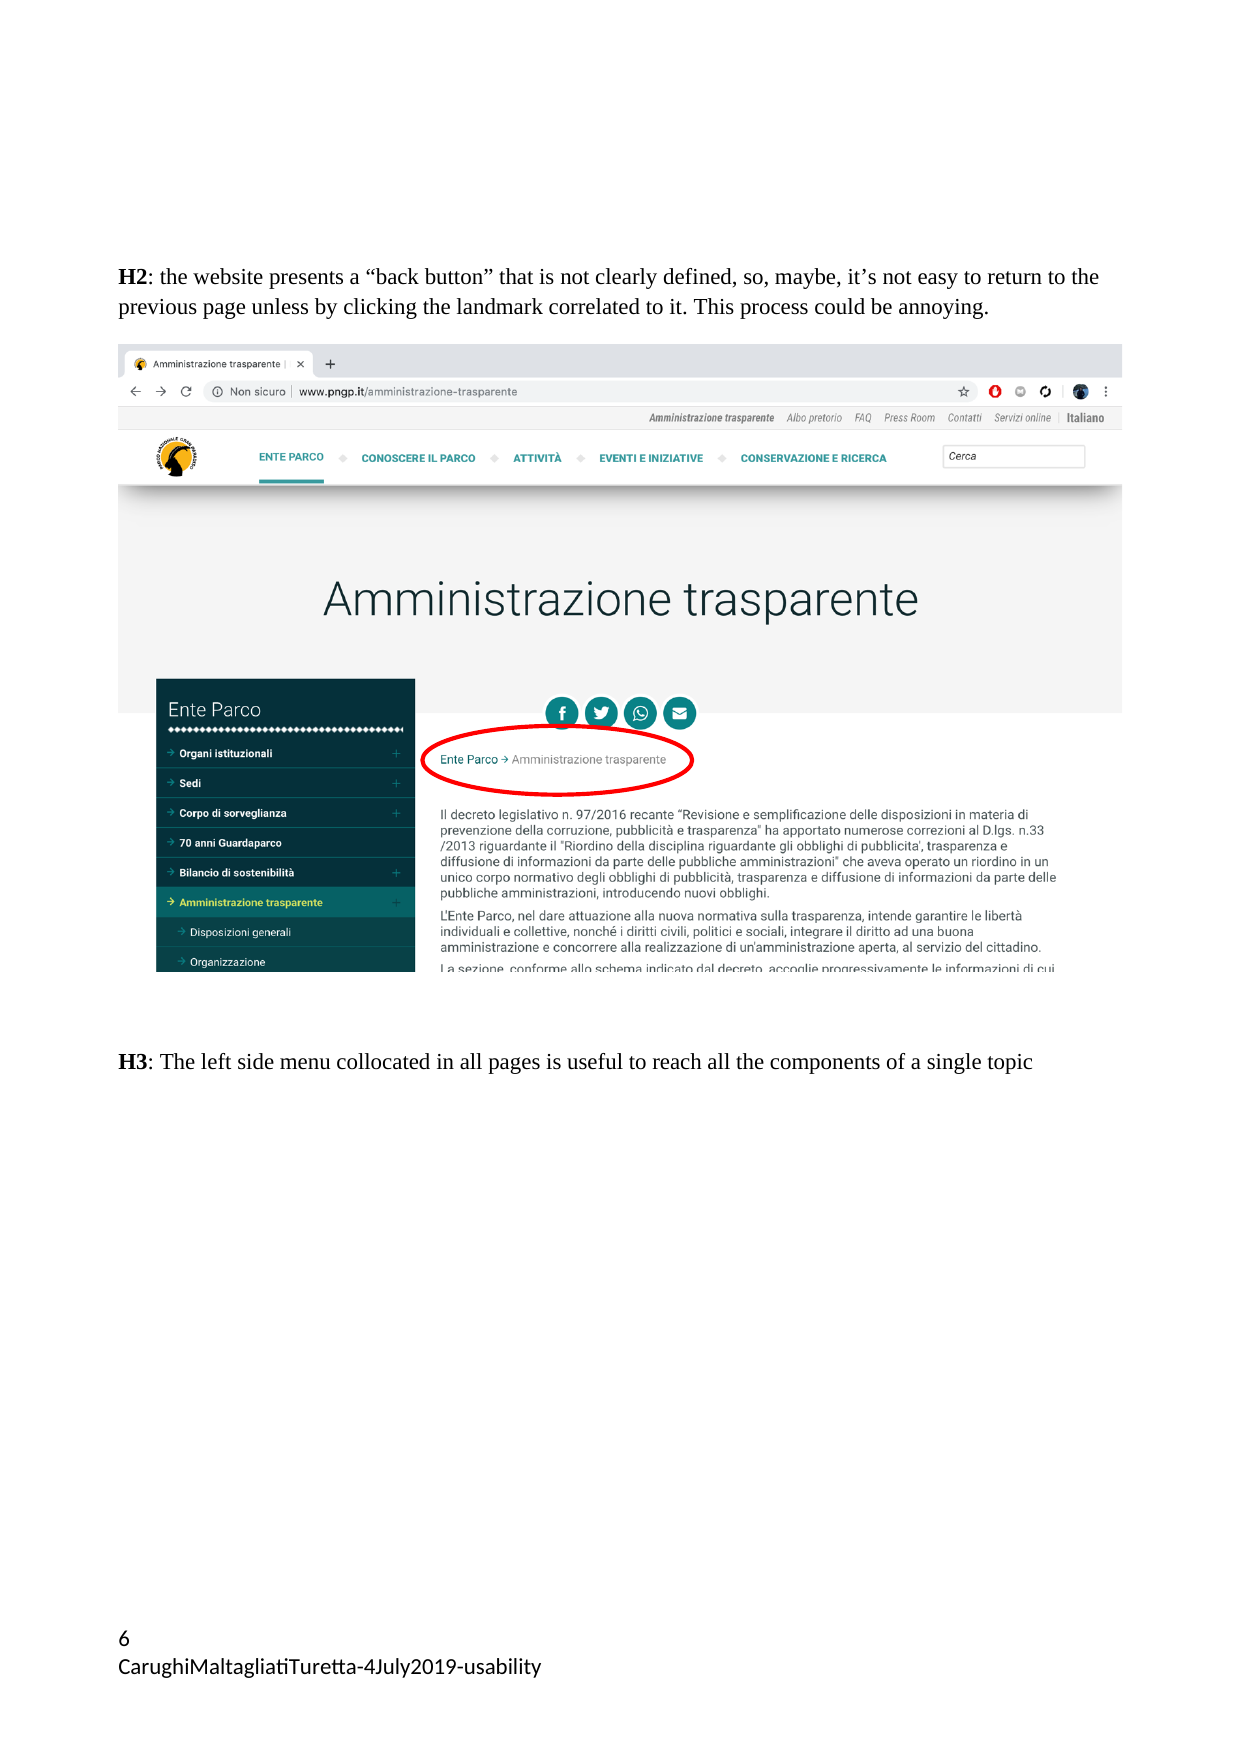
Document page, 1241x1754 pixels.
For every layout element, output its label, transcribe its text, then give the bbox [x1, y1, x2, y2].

picture [118, 344, 1123, 972]
text H3: The left side menu collocated in all pages is useful to reach all the components of a single topic [118, 1048, 1122, 1074]
text H2: the website presents a “back button” that is not clearly defined, so, maybe, it’s not easy to return to the previous page unless by clicking the landmark correlated to it. This process could be annoying. [118, 263, 1122, 320]
